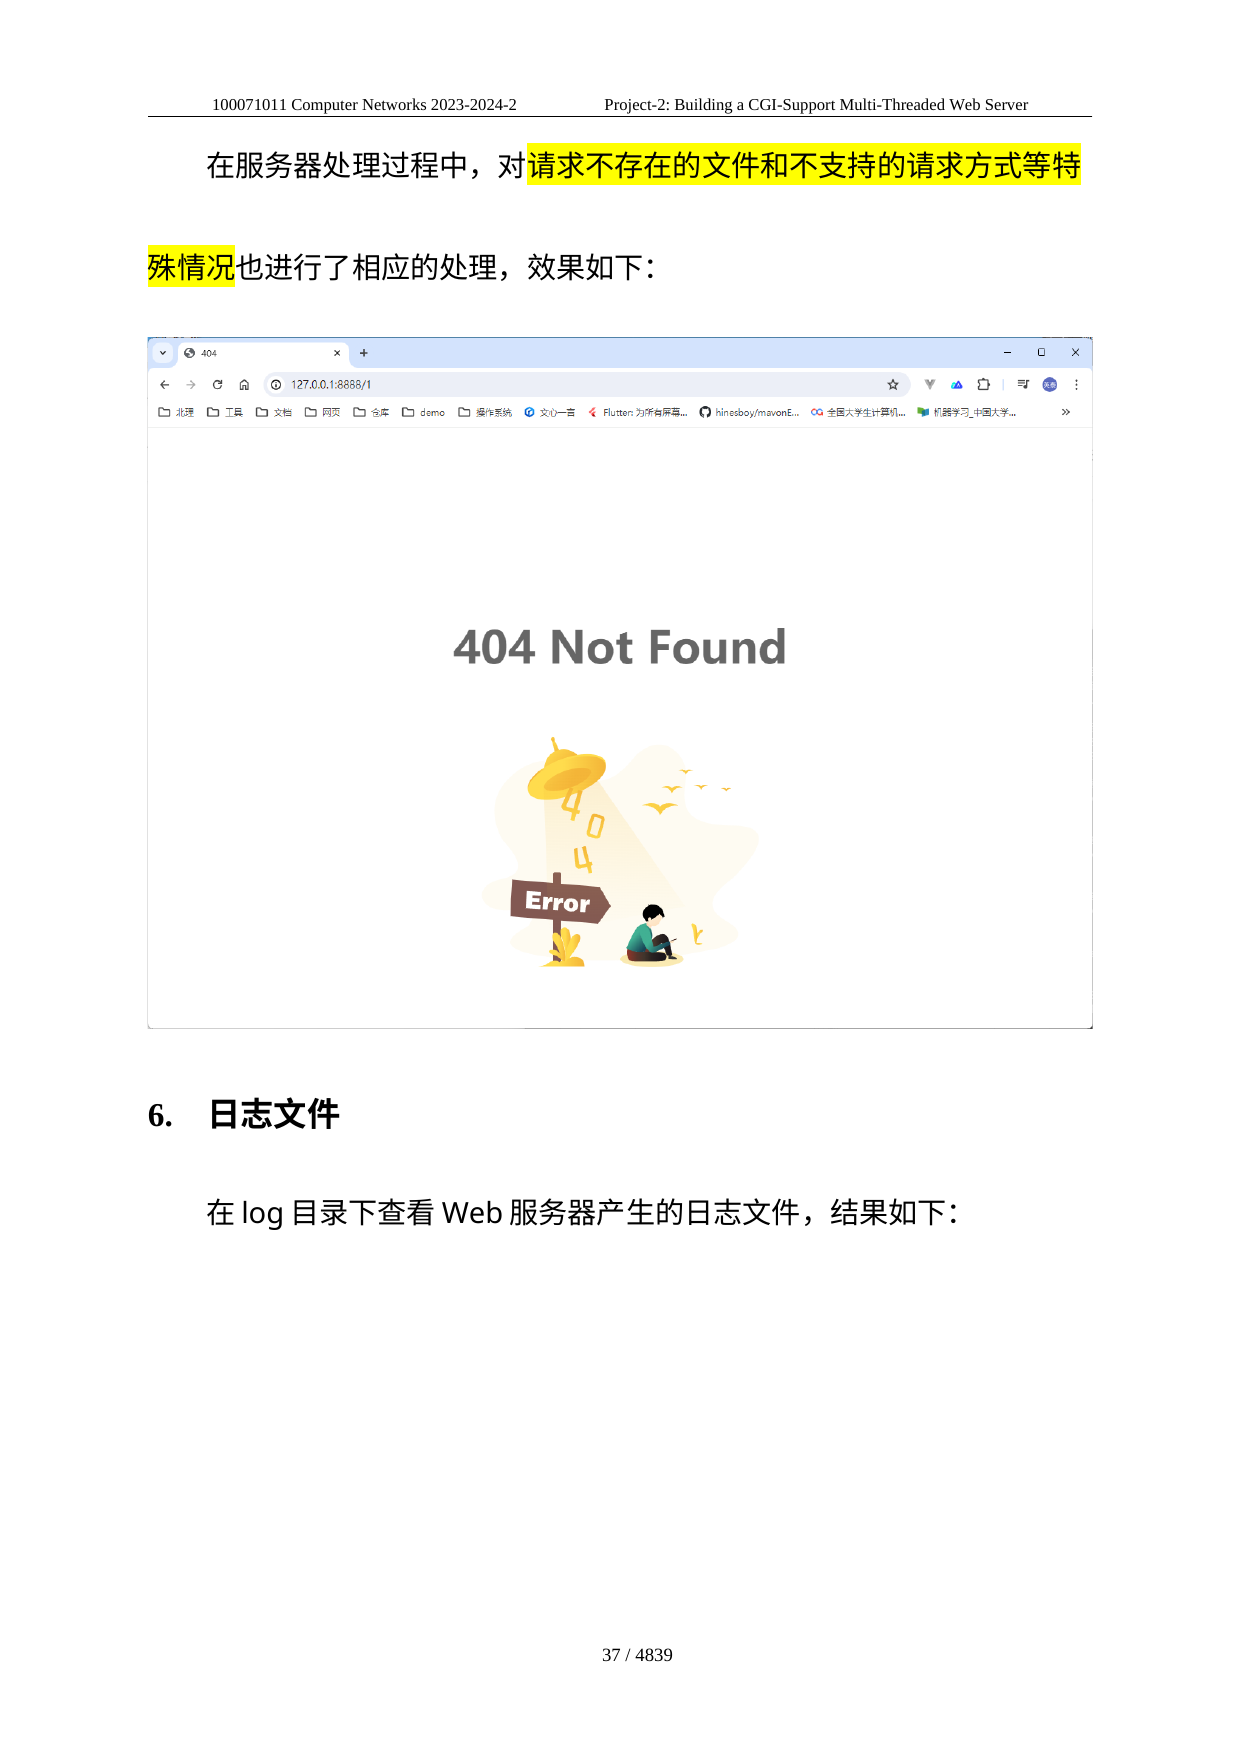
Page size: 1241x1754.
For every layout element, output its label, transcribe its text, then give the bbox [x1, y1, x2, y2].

picture [147, 337, 1093, 1029]
text 在log目录下查看Web服务器产生的日志文件，结果如下： [148, 1177, 1092, 1245]
text 在服务器处理过程中，对请求不存在的文件和不支持的请求方式等特殊情况也进行了相应的处理，效果如下： [148, 130, 1092, 300]
text 日志文件 [148, 1088, 1092, 1136]
